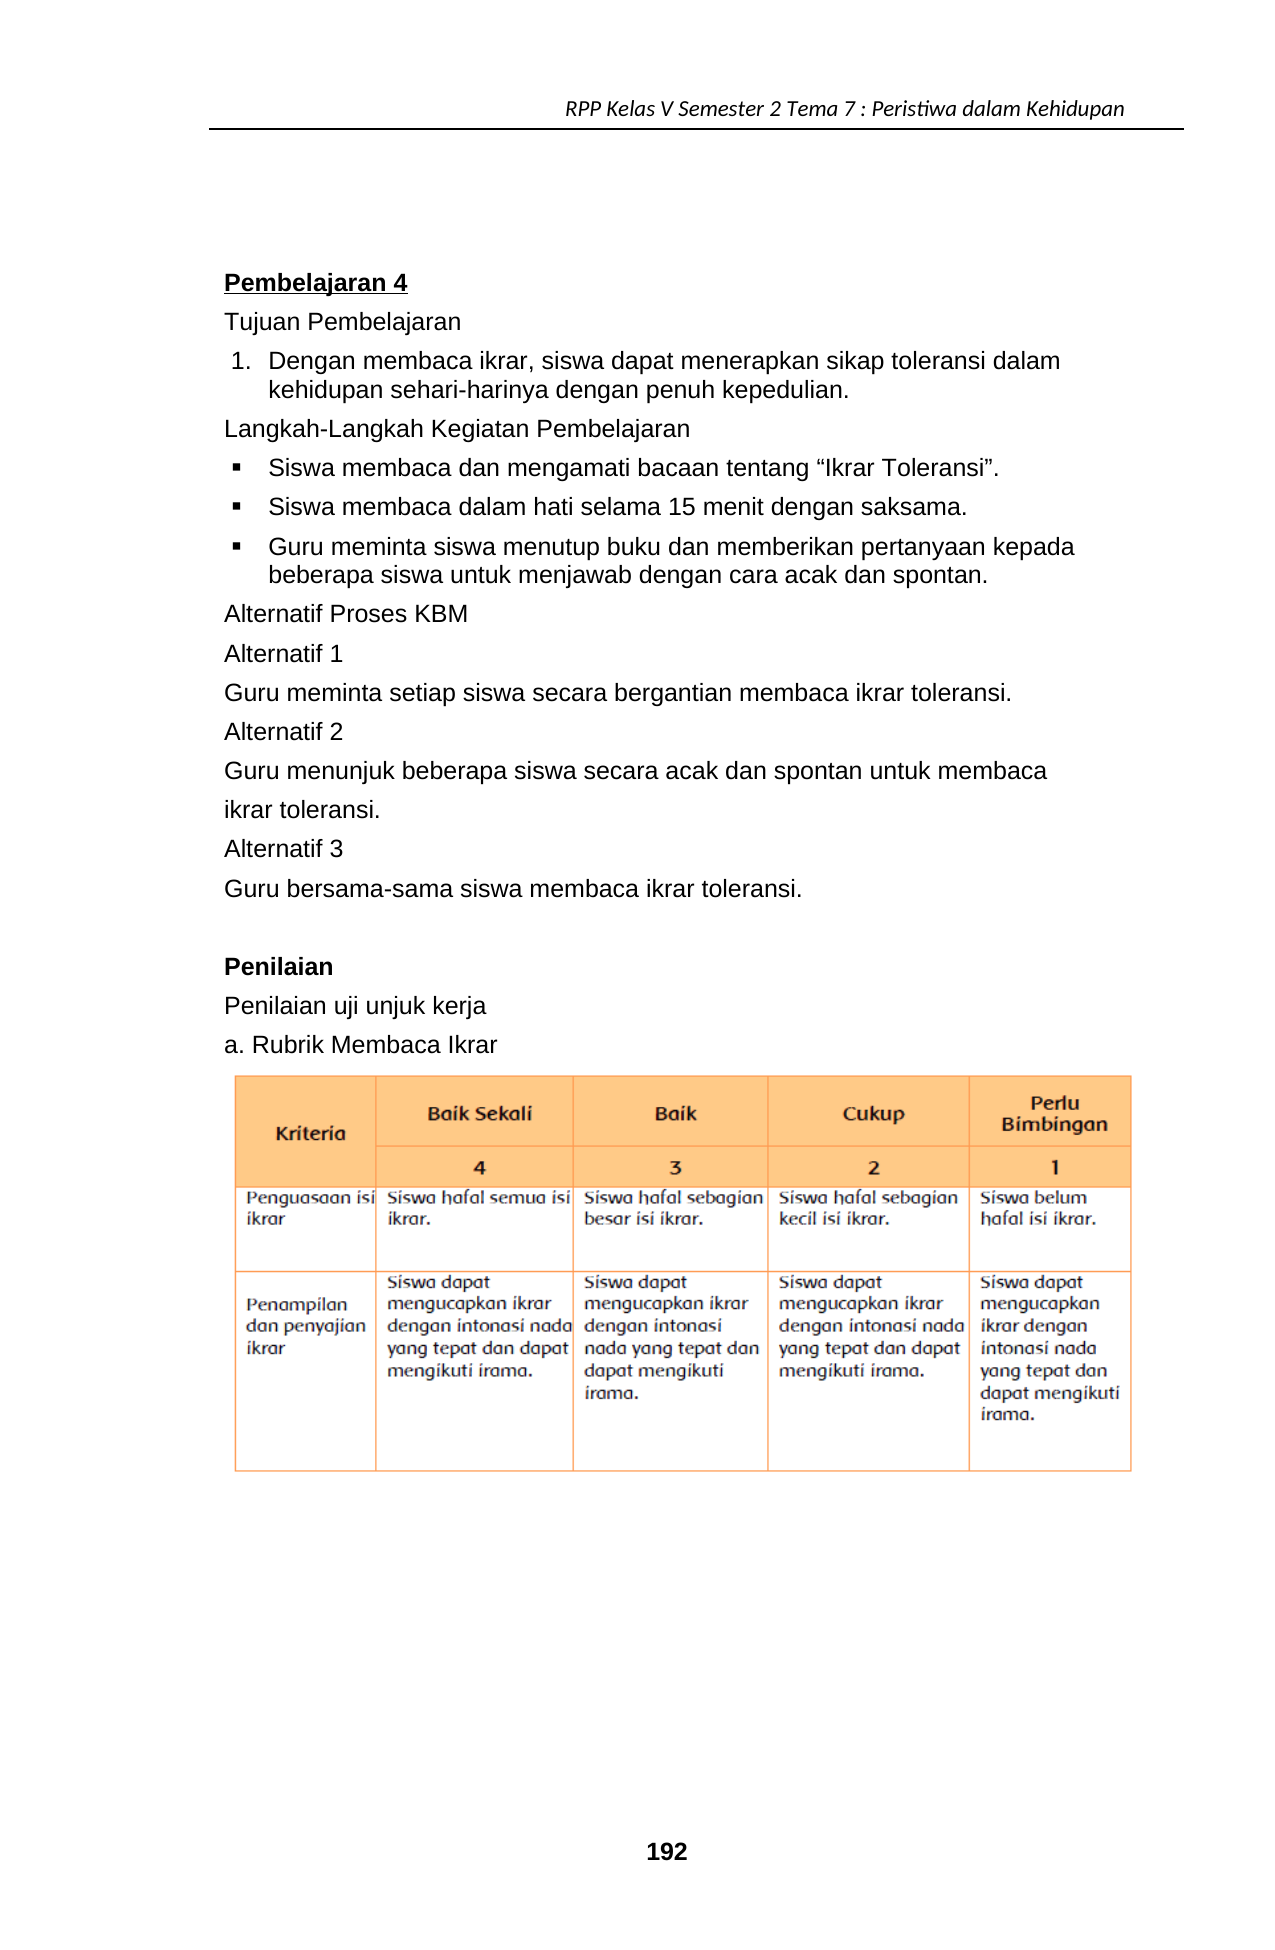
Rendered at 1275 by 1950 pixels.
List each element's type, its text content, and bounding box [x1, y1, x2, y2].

text Alternatif 3 [224, 834, 1125, 863]
text Pembelajaran 4 [224, 267, 1125, 296]
list Guru meminta siswa menutup buku dan memberikan pertanyaan kepada beberapa siswa untuk menjawab dengan cara acak dan spontan. [231, 531, 1125, 589]
text a. Rubrik Membaca Ikrar [224, 1030, 1125, 1059]
text Langkah-Langkah Kegiatan Pembelajaran [224, 414, 1125, 442]
list Siswa membaca dalam hati selama 15 menit dengan saksama. [231, 492, 1125, 521]
text Guru meminta setiap siswa secara bergantian membaca ikrar toleransi. [224, 678, 1125, 707]
list Siswa membaca dan mengamati bacaan tentang “Ikrar Toleransi”. [231, 453, 1125, 482]
text Alternatif Proses KBM [224, 599, 1125, 628]
text Penilaian [224, 952, 1125, 981]
text Alternatif 2 [224, 717, 1125, 746]
text Penilaian uji unjuk kerja [224, 991, 1125, 1020]
text Tujuan Pembelajaran [224, 307, 1125, 335]
text Alternatif 1 [224, 639, 1125, 667]
list Dengan membaca ikrar, siswa dapat menerapkan sikap toleransi dalam kehidupan sehari-harinya dengan penuh kepedulian. [231, 346, 1125, 403]
text ikrar toleransi. [224, 795, 1125, 824]
text Guru bersama-sama siswa membaca ikrar toleransi. [224, 874, 1125, 902]
text Guru menunjuk beberapa siswa secara acak dan spontan untuk membaca [224, 756, 1125, 785]
